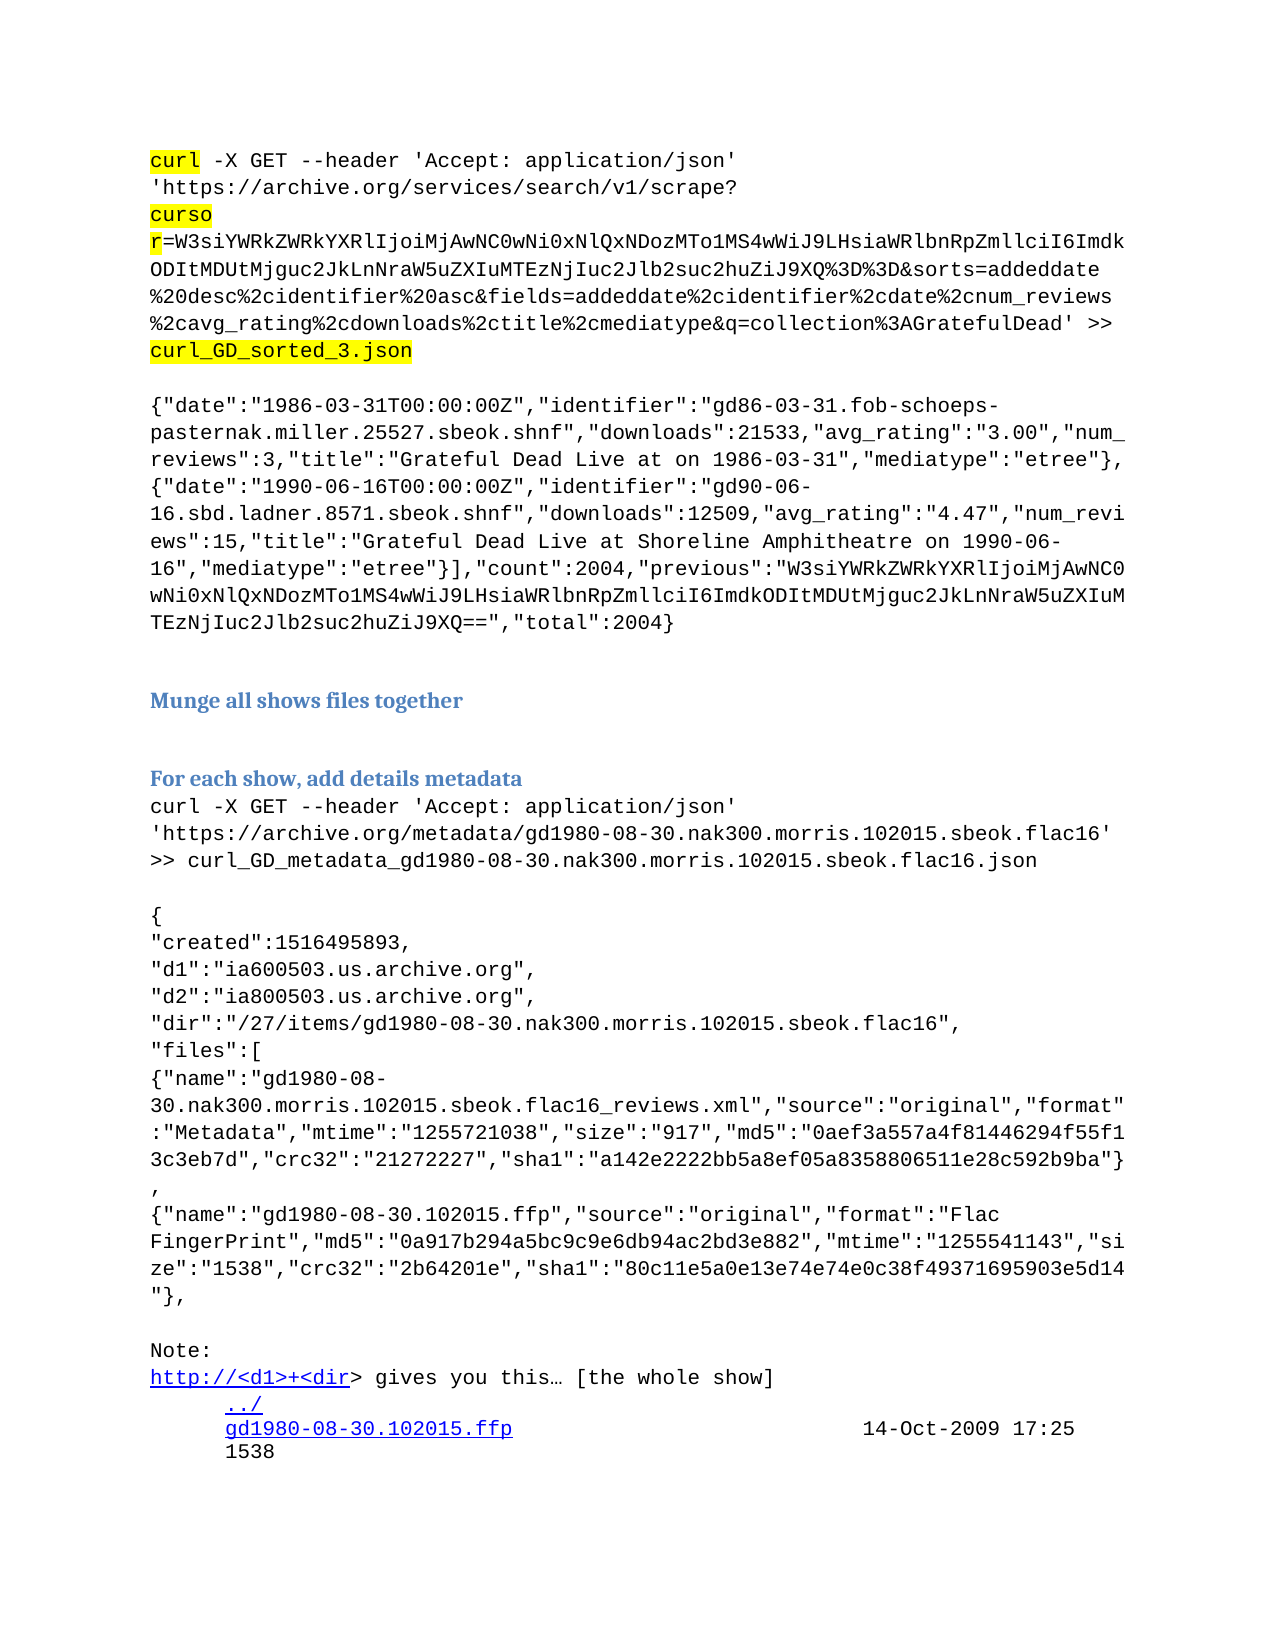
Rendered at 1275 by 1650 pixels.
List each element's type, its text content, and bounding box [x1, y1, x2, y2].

subtitle For each show, add details metadata [150, 766, 1125, 792]
text "created":1516495893, [150, 932, 1125, 955]
text { [150, 904, 1125, 928]
text gd1980-08-30.102015.ffp 14-Oct-2009 17:25 1538 [225, 1418, 1125, 1465]
text http://<d1>+<dir> gives you this… [the whole show] [150, 1367, 1125, 1390]
text curl -X GET --header 'Accept: application/json' 'https://archive.org/services/search/v1/scrape?cursor=W3siYWRkZWRkYXRlIjoiMjAwNC0wNi0xNlQxNDozMTo1MS4wWiJ9LHsiaWRlbnRpZmllciI6ImdkODItMDUtMjguc2JkLnNraW5uZXIuMTEzNjIuc2Jlb2suc2huZiJ9XQ%3D%3D&sorts=addeddate%20desc%2cidentifier%20asc&fields=addeddate%2cidentifier%2cdate%2cnum_reviews%2cavg_rating%2cdownloads%2ctitle%2cmediatype&q=collection%3AGratefulDead' >> curl_GD_sorted_3.json [150, 150, 1125, 364]
text ../ [225, 1394, 1125, 1418]
text {"name":"gd1980-08-30.nak300.morris.102015.sbeok.flac16_reviews.xml","source":"original","format":"Metadata","mtime":"1255721038","size":"917","md5":"0aef3a557a4f81446294f55f13c3eb7d","crc32":"21272227","sha1":"a142e2222bb5a8ef05a8358806511e28c592b9ba"}, [150, 1068, 1125, 1200]
subtitle Munge all shows files together [150, 687, 1125, 714]
text curl -X GET --header 'Accept: application/json' 'https://archive.org/metadata/gd1980-08-30.nak300.morris.102015.sbeok.flac16' >> curl_GD_metadata_gd1980-08-30.nak300.morris.102015.sbeok.flac16.json [150, 796, 1125, 874]
text "d1":"ia600503.us.archive.org", [150, 959, 1125, 983]
text "dir":"/27/items/gd1980-08-30.nak300.morris.102015.sbeok.flac16", [150, 1013, 1125, 1037]
text {"name":"gd1980-08-30.102015.ffp","source":"original","format":"Flac FingerPrint","md5":"0a917b294a5bc9c9e6db94ac2bd3e882","mtime":"1255541143","size":"1538","crc32":"2b64201e","sha1":"80c11e5a0e13e74e74e0c38f49371695903e5d14"}, [150, 1204, 1125, 1309]
text {"date":"1986-03-31T00:00:00Z","identifier":"gd86-03-31.fob-schoeps-pasternak.miller.25527.sbeok.shnf","downloads":21533,"avg_rating":"3.00","num_reviews":3,"title":"Grateful Dead Live at on 1986-03-31","mediatype":"etree"},{"date":"1990-06-16T00:00:00Z","identifier":"gd90-06-16.sbd.ladner.8571.sbeok.shnf","downloads":12509,"avg_rating":"4.47","num_reviews":15,"title":"Grateful Dead Live at Shoreline Amphitheatre on 1990-06-16","mediatype":"etree"}],"count":2004,"previous":"W3siYWRkZWRkYXRlIjoiMjAwNC0wNi0xNlQxNDozMTo1MS4wWiJ9LHsiaWRlbnRpZmllciI6ImdkODItMDUtMjguc2JkLnNraW5uZXIuMTEzNjIuc2Jlb2suc2huZiJ9XQ==","total":2004} [150, 395, 1125, 636]
text "d2":"ia800503.us.archive.org", [150, 986, 1125, 1010]
text "files":[ [150, 1041, 1125, 1064]
text Note: [150, 1339, 1125, 1363]
